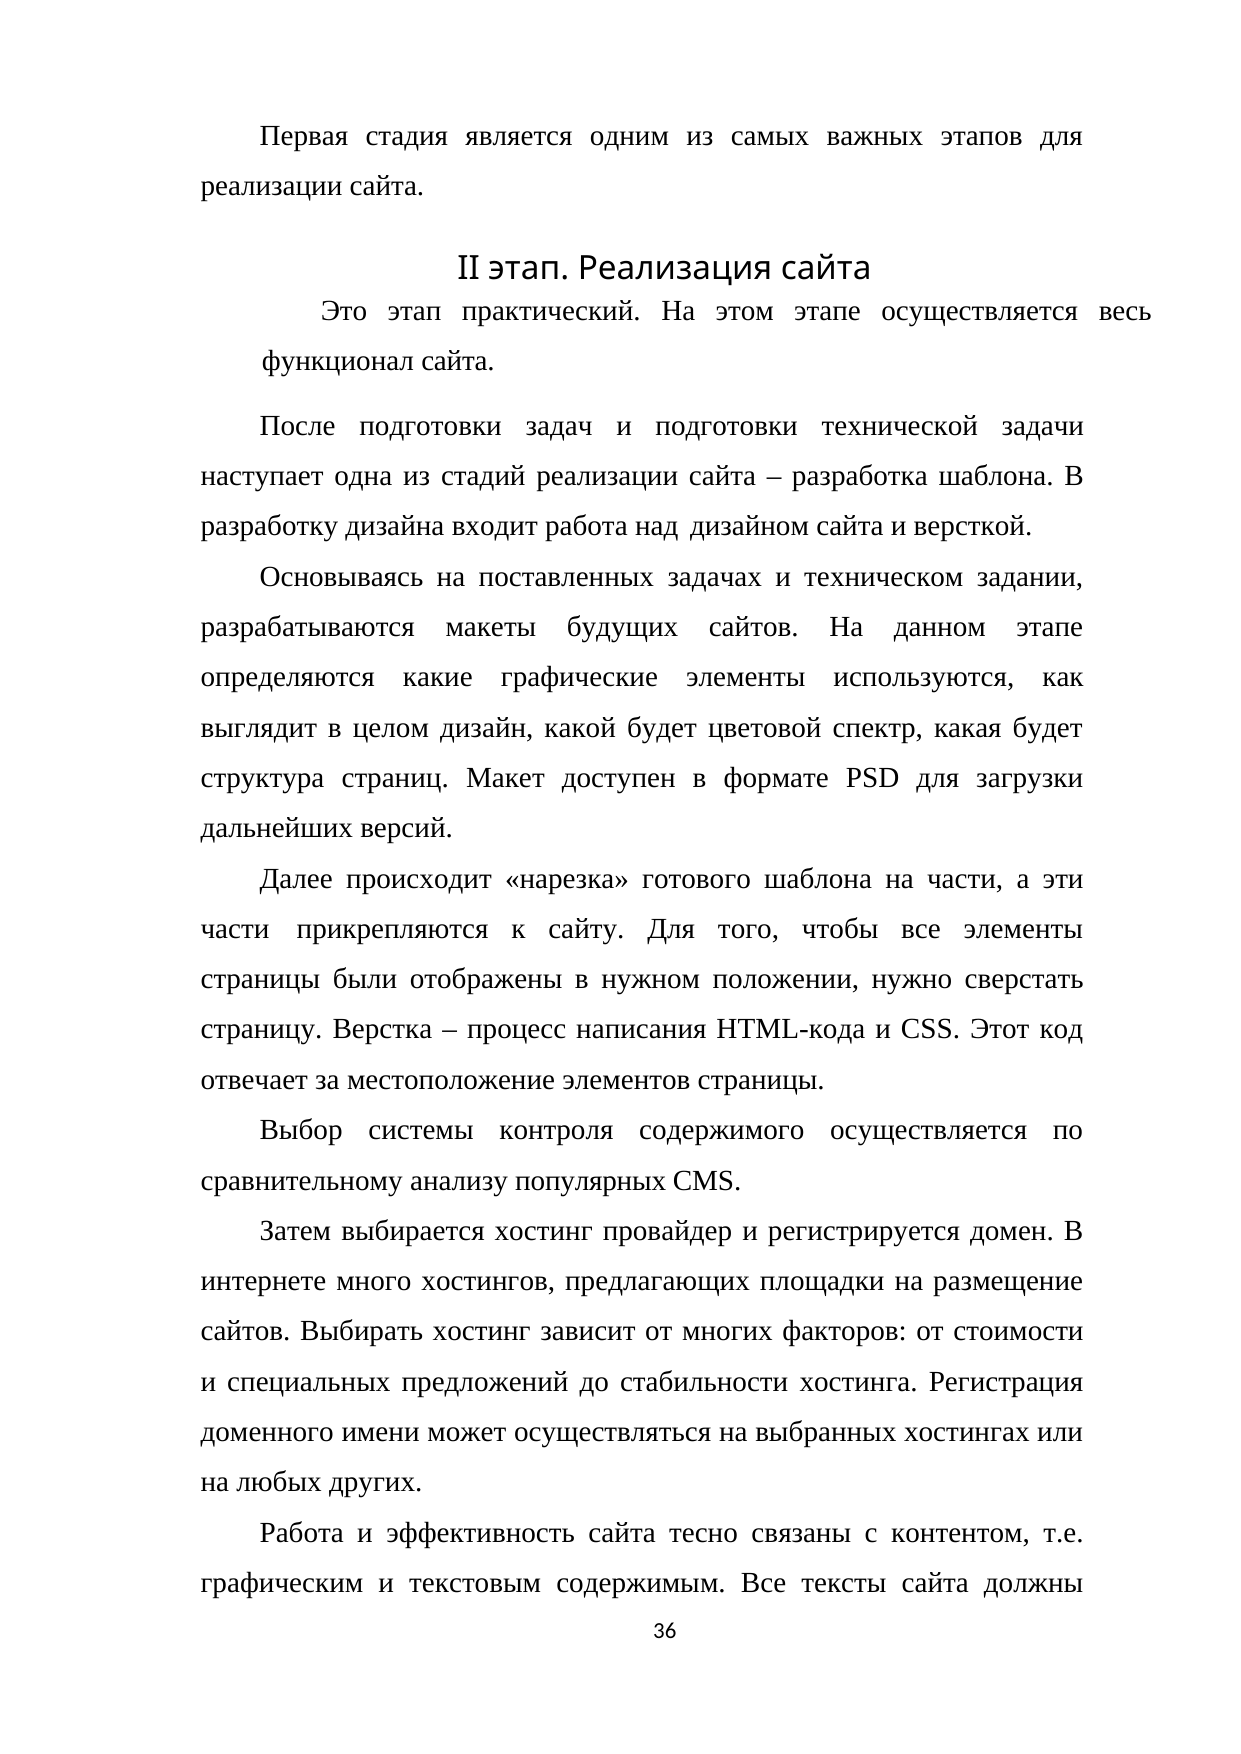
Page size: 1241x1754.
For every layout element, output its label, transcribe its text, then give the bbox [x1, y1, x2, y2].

text После подготовки задач и подготовки технической задачи наступает одна из стадий реализации сайта – разработка шаблона. В разработку дизайна входит работа над дизайном сайта и версткой. [200, 408, 1084, 542]
text Далее происходит «нарезка» готового шаблона на части, а эти части прикрепляются к сайту. Для того, чтобы все элементы страницы были отображены в нужном положении, нужно сверстать страницу. Верстка – процесс написания HTML-кода и CSS. Этот код отвечает за местоположение элементов страницы. [200, 861, 1084, 1096]
text Это этап практический. На этом этапе осуществляется весь функционал сайта. [262, 293, 1152, 377]
text Затем выбирается хостинг провайдер и регистрируется домен. В интернете много хостингов, предлагающих площадки на размещение сайтов. Выбирать хостинг зависит от многих факторов: от стоимости и специальных предложений до стабильности хостинга. Регистрация доменного имени может осуществляться на выбранных хостингах или на любых других. [200, 1213, 1084, 1498]
subtitle II этап. Реализация сайта [177, 244, 1152, 289]
text Выбор системы контроля содержимого осуществляется по сравнительному анализу популярных CMS. [200, 1112, 1084, 1196]
text Основываясь на поставленных задачах и техническом задании, разрабатываются макеты будущих сайтов. На данном этапе определяются какие графические элементы используются, как выглядит в целом дизайн, какой будет цветовой спектр, какая будет структура страниц. Макет доступен в формате PSD для загрузки дальнейших версий. [200, 559, 1084, 844]
text Первая стадия является одним из самых важных этапов для реализации сайта. [200, 118, 1084, 202]
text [200, 1515, 1084, 1599]
